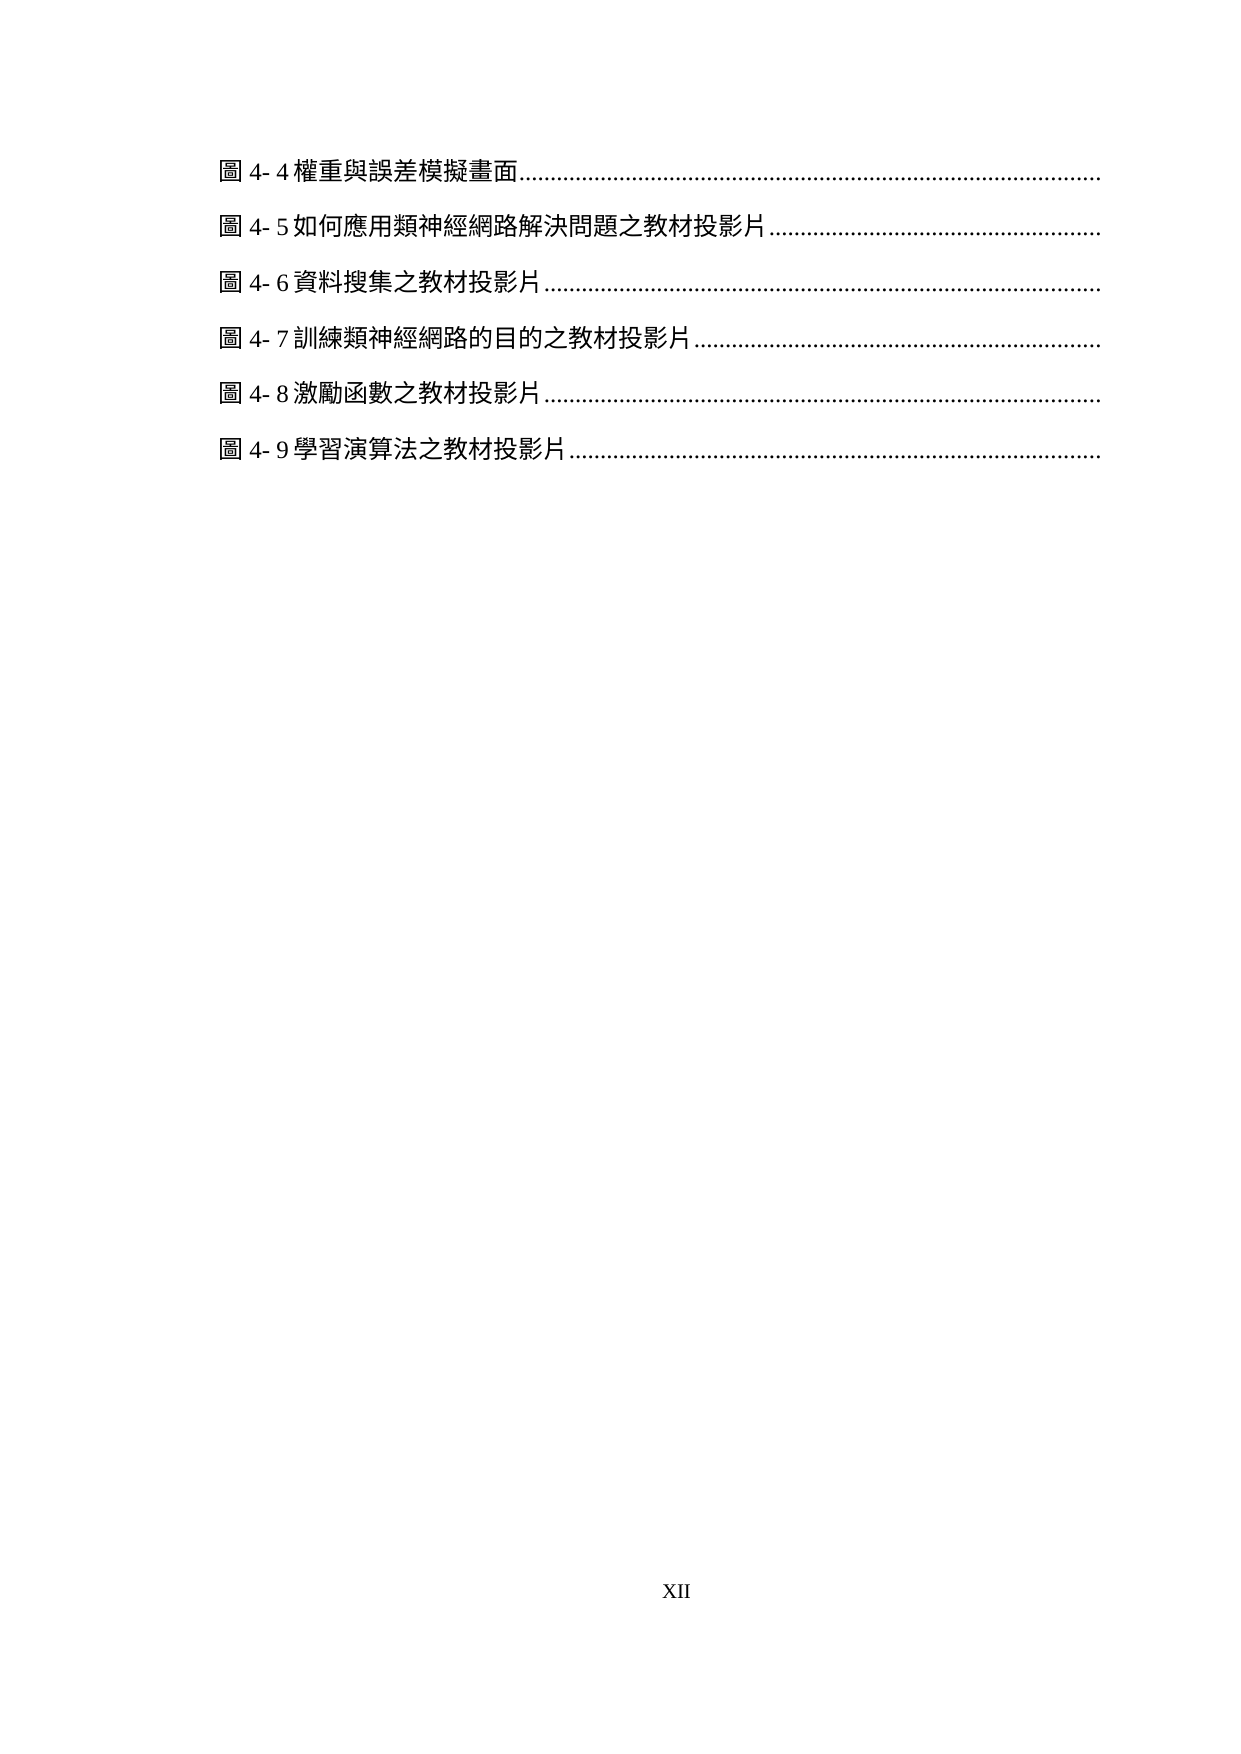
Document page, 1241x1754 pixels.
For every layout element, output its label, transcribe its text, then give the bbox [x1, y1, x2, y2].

text 圖 4- 5如何應用類神經網路解決問題之教材投影片 81 [218, 206, 1092, 244]
text 圖 4- 7訓練類神經網路的目的之教材投影片 81 [218, 317, 1092, 355]
text 圖 4- 8激勵函數之教材投影片 81 [218, 373, 1092, 411]
text 圖 4- 6資料搜集之教材投影片 81 [218, 262, 1092, 299]
text 圖 4- 4權重與誤差模擬畫面 69 [218, 151, 1092, 188]
text 圖 4- 9學習演算法之教材投影片 82 [218, 429, 1092, 466]
